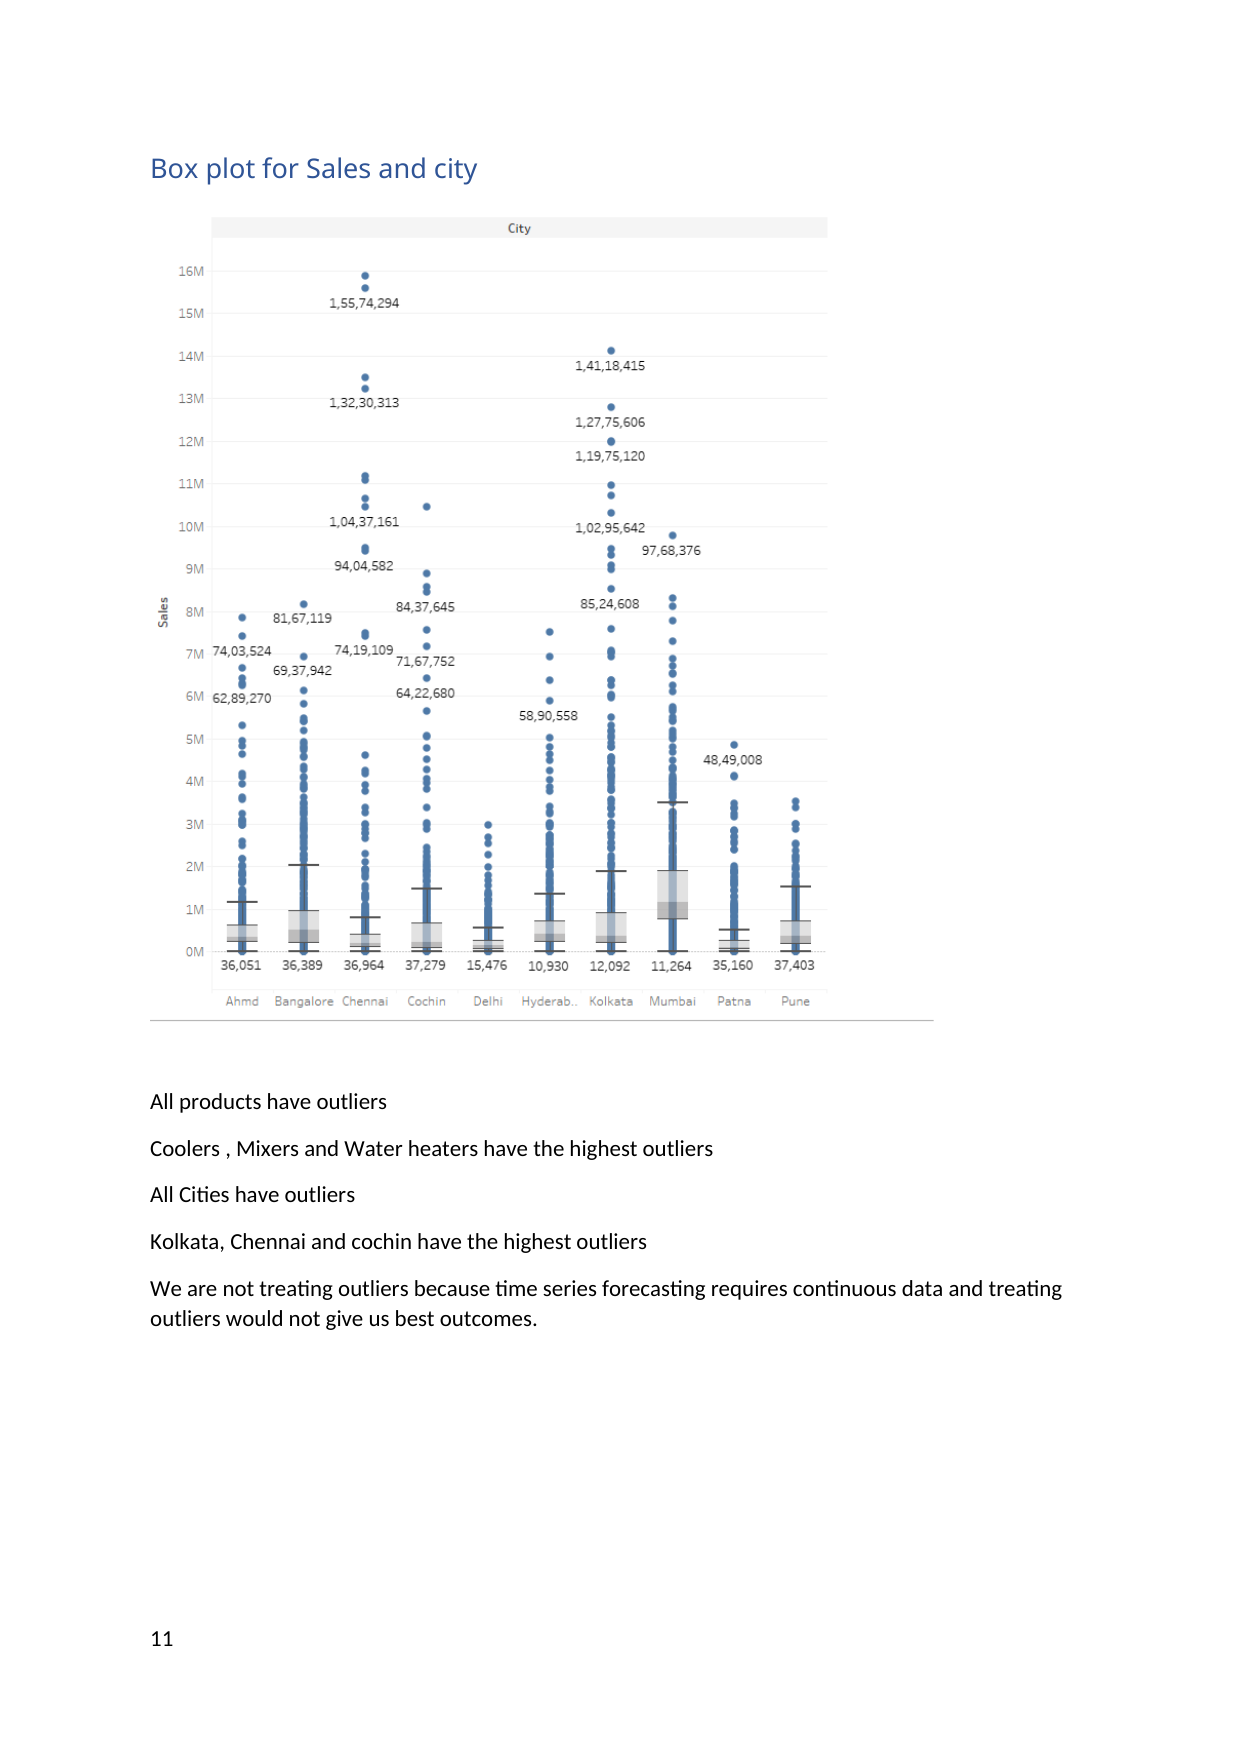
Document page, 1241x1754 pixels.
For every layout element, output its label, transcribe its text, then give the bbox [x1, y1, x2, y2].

text Kolkata, Chennai and cochin have the highest outliers [150, 1227, 1090, 1256]
text All Cities have outliers [150, 1181, 1090, 1209]
text All products have outliers [150, 1087, 1090, 1115]
picture [150, 206, 934, 1022]
text Box plot for Sales and city [150, 150, 1090, 187]
text Coolers , Mixers and Water heaters have the highest outliers [150, 1134, 1090, 1162]
text We are not treating outliers because time series forecasting requires continuous data and treating outliers would not give us best outcomes. [150, 1274, 1090, 1333]
